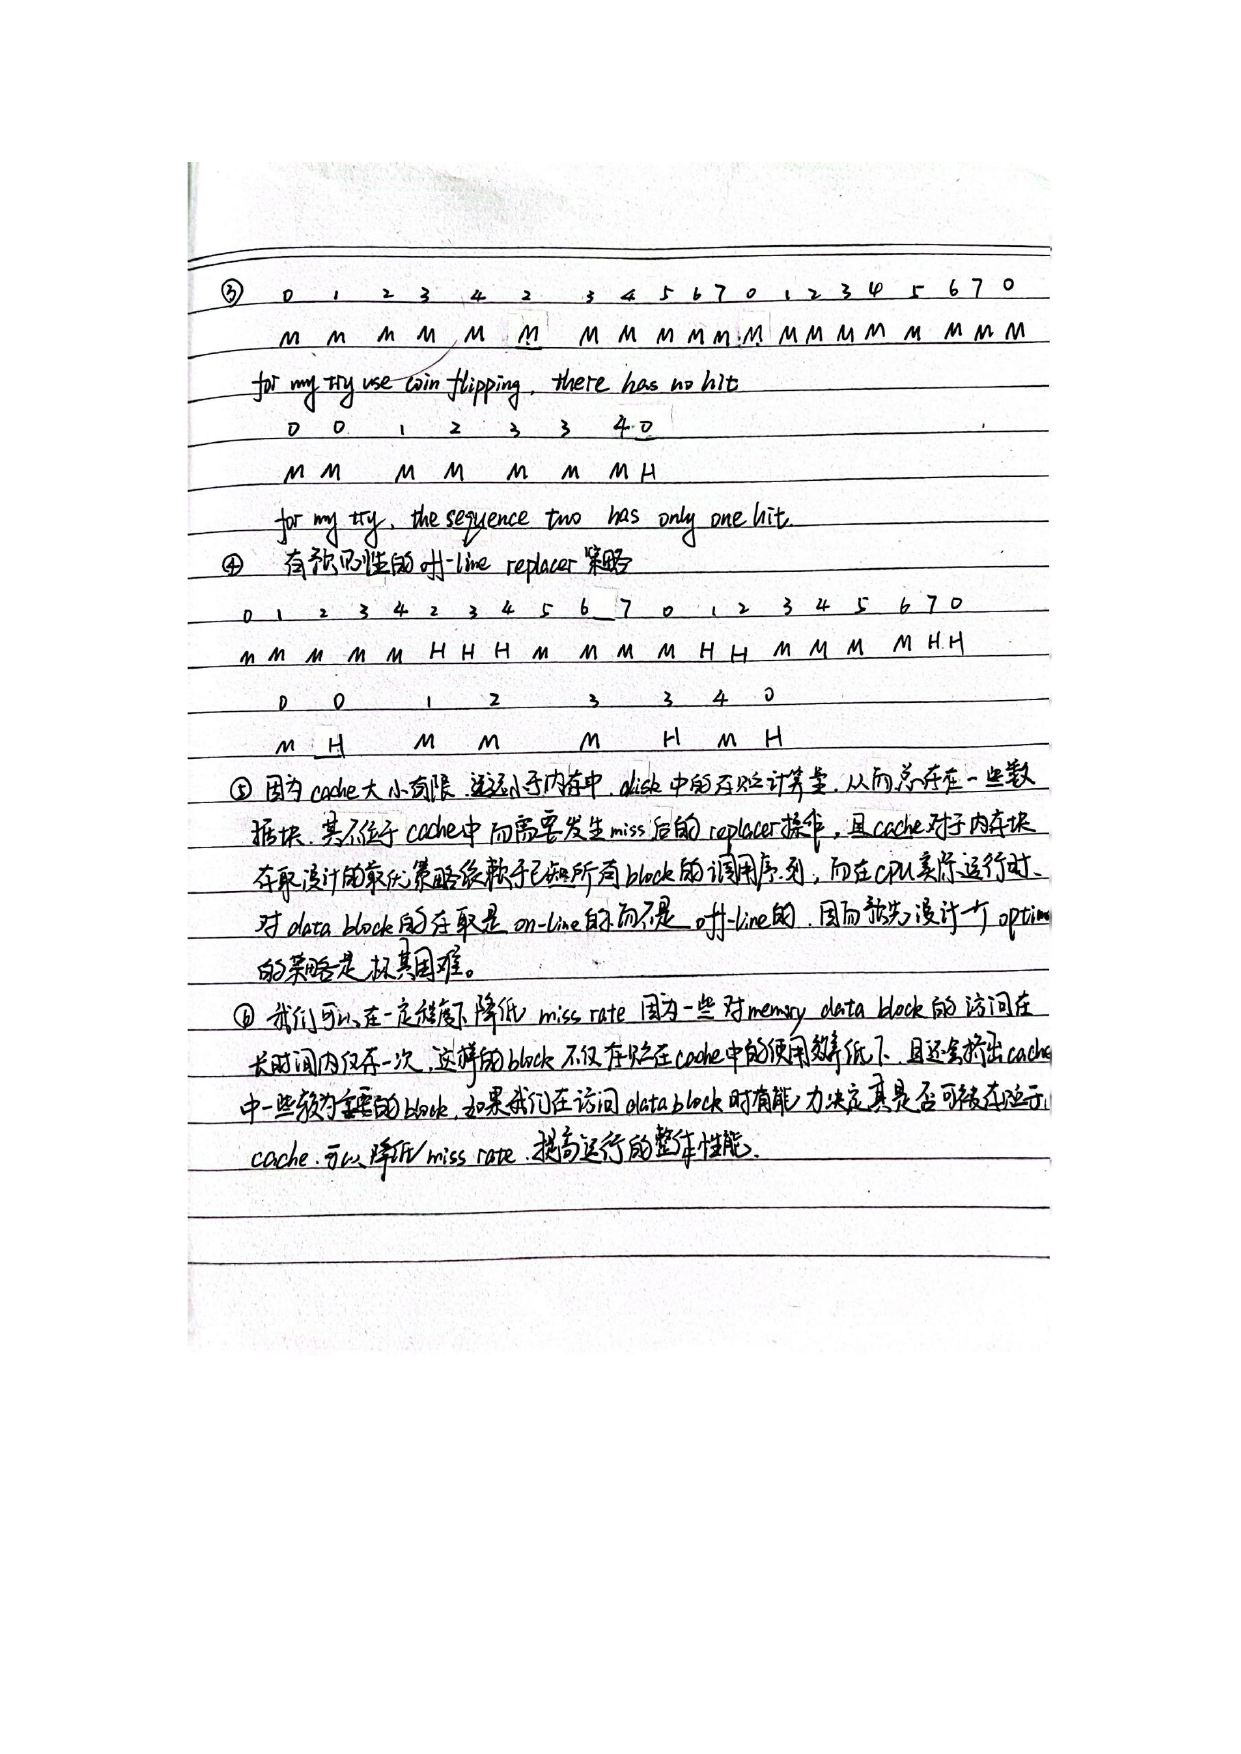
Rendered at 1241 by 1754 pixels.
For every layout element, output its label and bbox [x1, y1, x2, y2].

picture [187, 162, 1053, 1356]
